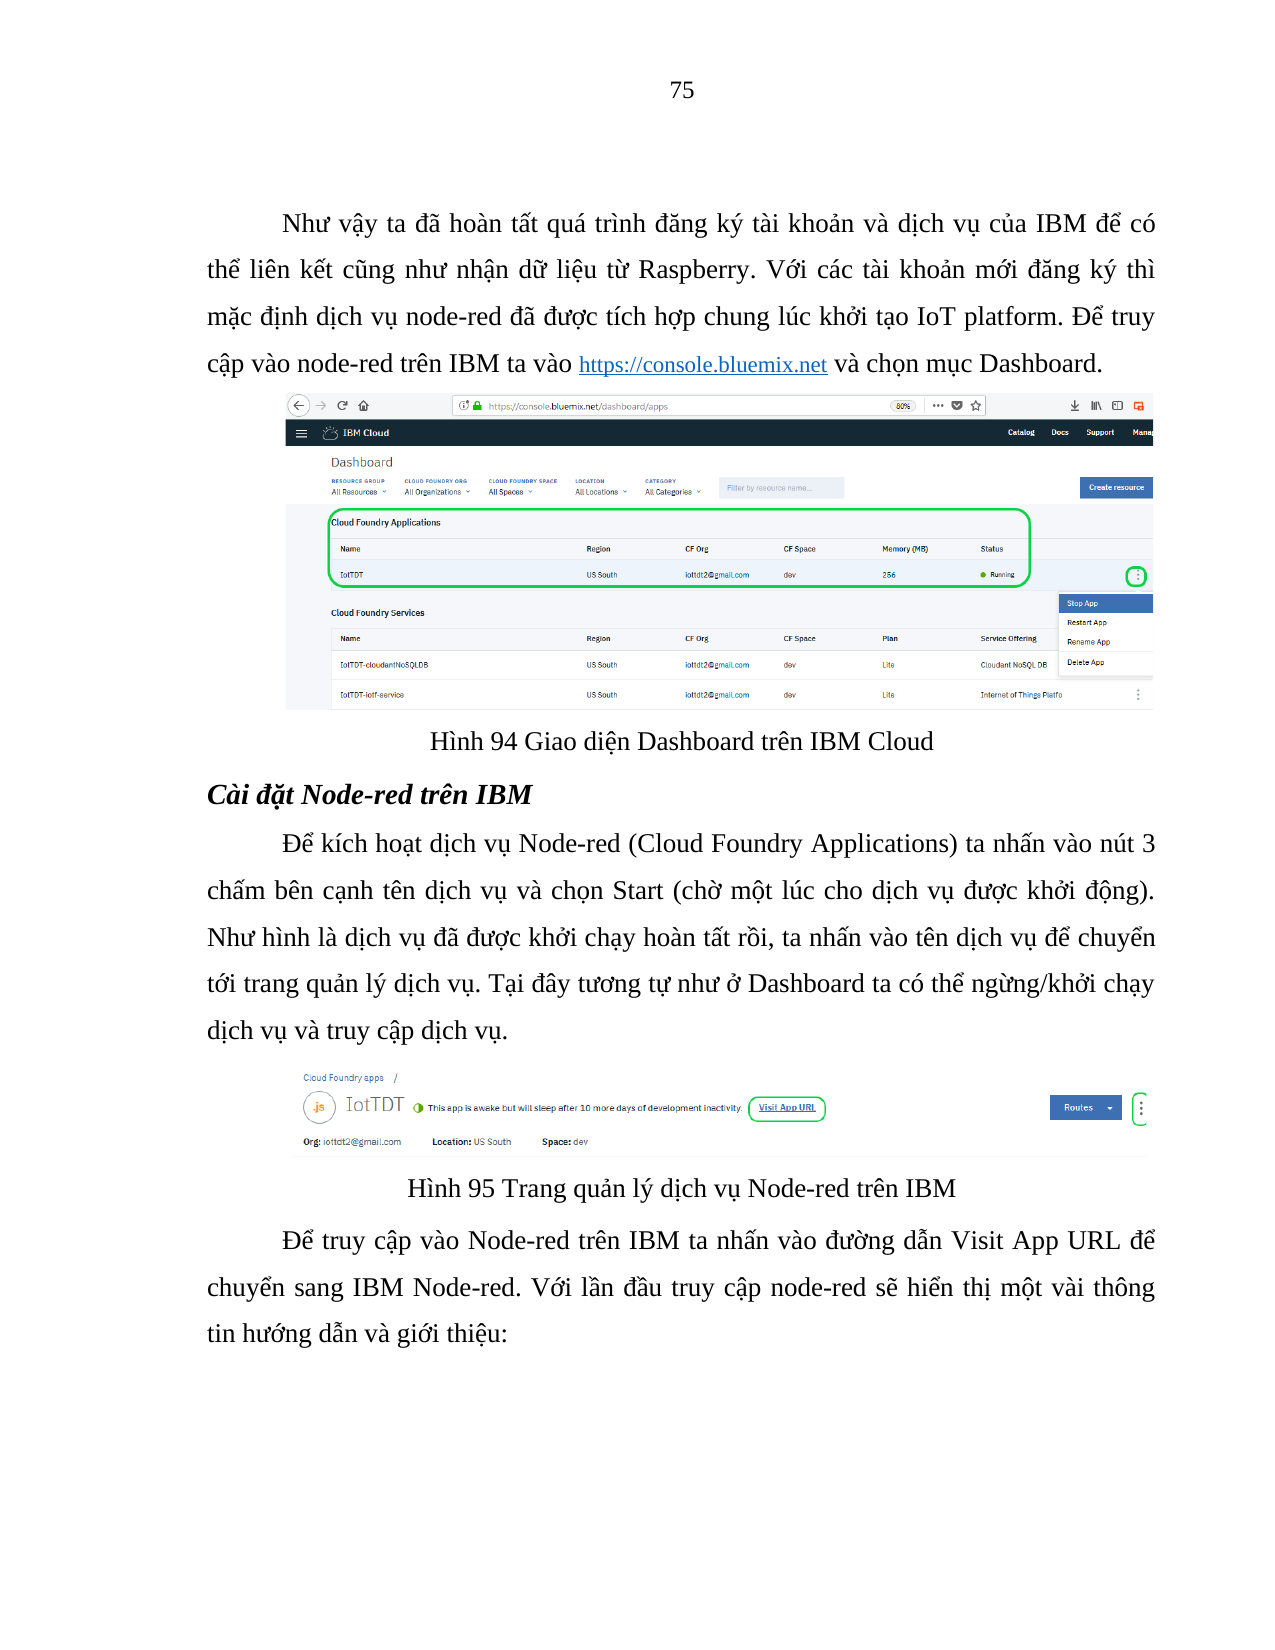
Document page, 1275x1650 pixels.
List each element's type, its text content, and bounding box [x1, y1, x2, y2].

picture [292, 1060, 1147, 1157]
picture [285, 393, 1154, 710]
text Để truy cập vào Node-red trên IBM ta nhấn vào đường dẫn Visit App URL để chuyển sang IBM Node-red. Với lần đầu truy cập node-red sẽ hiển thị một vài thông tin hướng dẫn và giới thiệu: [207, 1224, 1157, 1348]
text Cài đặt Node-red trên IBM [207, 777, 1157, 811]
text Để kích hoạt dịch vụ Node-red (Cloud Foundry Applications) ta nhấn vào nút 3 chấm bên cạnh tên dịch vụ và chọn Start (chờ một lúc cho dịch vụ được khởi động). Như hình là dịch vụ đã được khởi chạy hoàn tất rồi, ta nhấn vào tên dịch vụ để chuyển tới trang quản lý dịch vụ. Tại đây tương tự như ở Dashboard ta có thể ngừng/khởi chạy dịch vụ và truy cập dịch vụ. [207, 827, 1157, 1045]
text Như vậy ta đã hoàn tất quá trình đăng ký tài khoản và dịch vụ của IBM để có thể liên kết cũng như nhận dữ liệu từ Raspberry. Với các tài khoản mới đăng ký thì mặc định dịch vụ node-red đã được tích hợp chung lúc khởi tạo IoT platform. Để truy cập vào node-red trên IBM ta vào https://console.bluemix.net và chọn mục Dashboard. [207, 207, 1157, 378]
